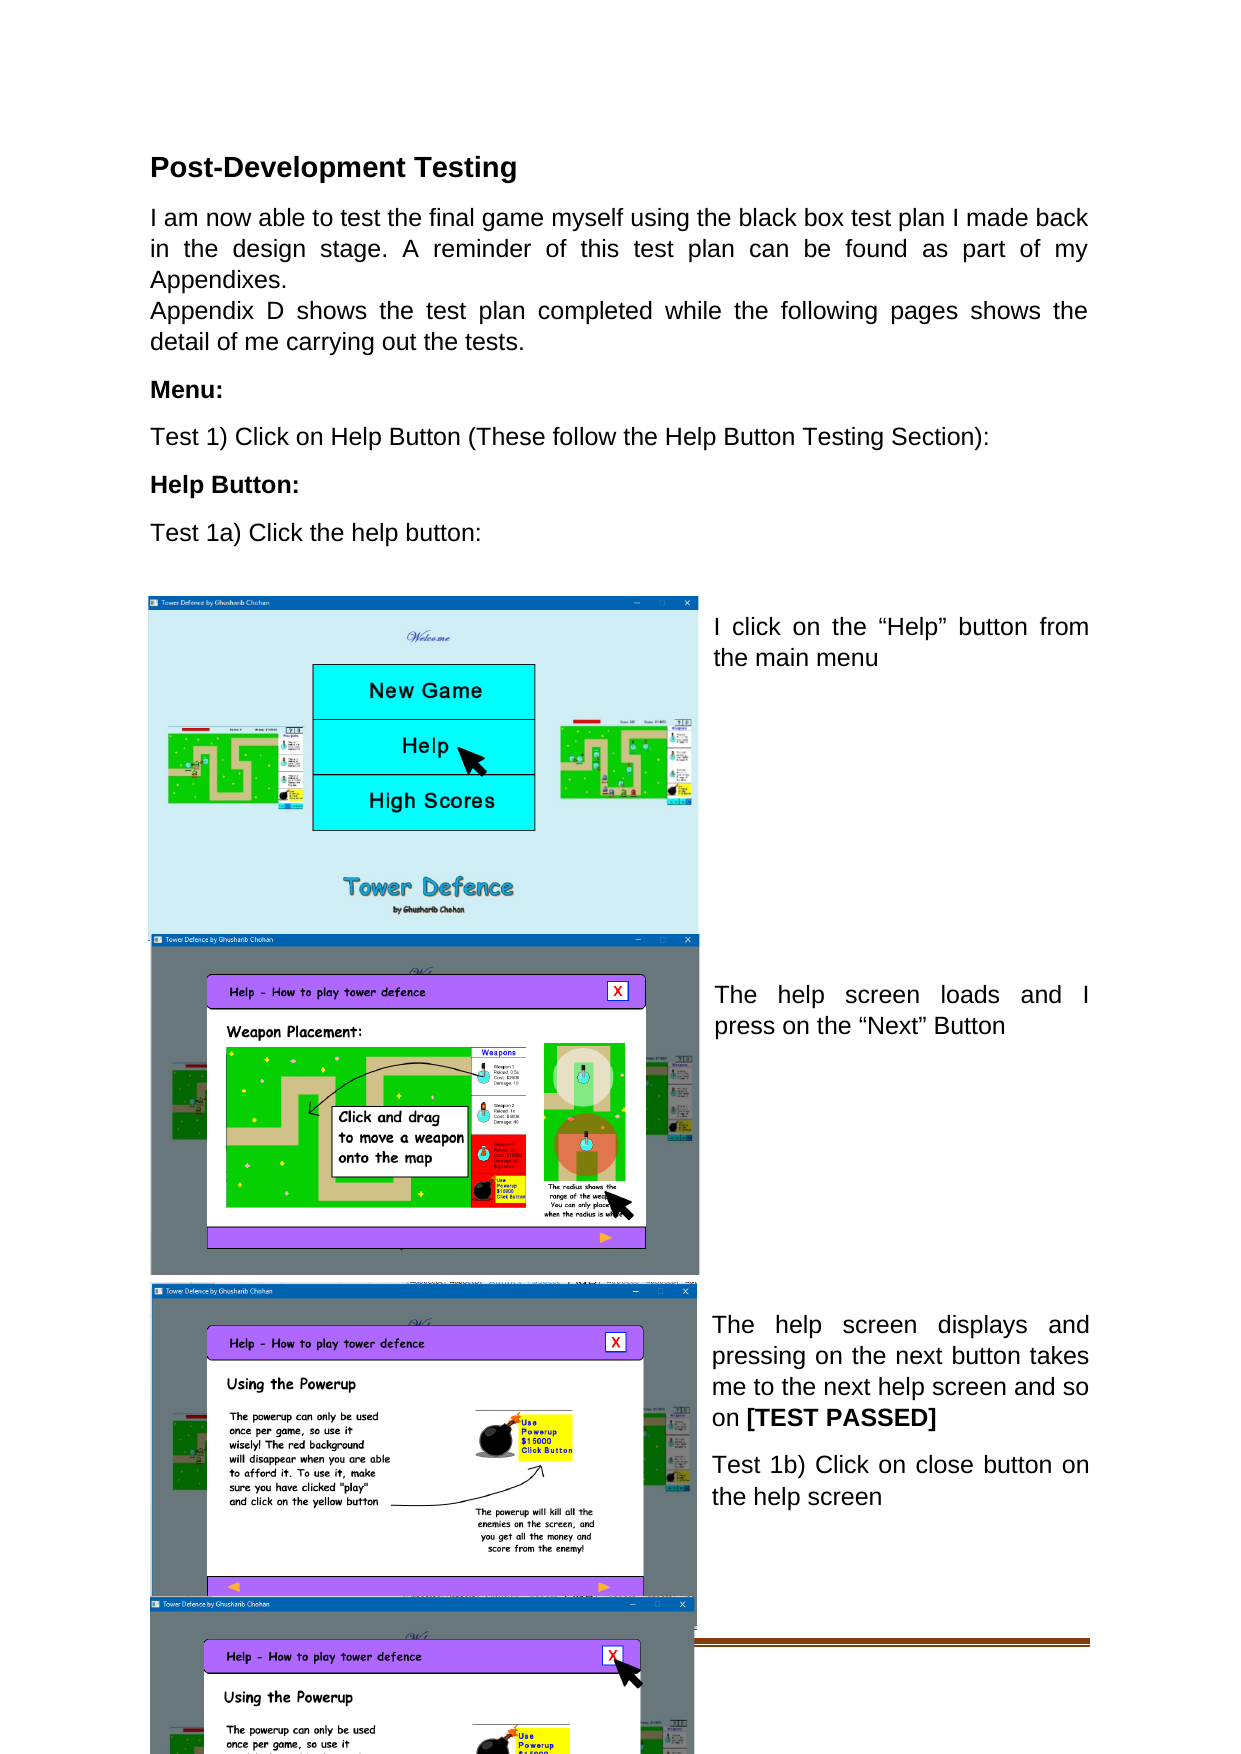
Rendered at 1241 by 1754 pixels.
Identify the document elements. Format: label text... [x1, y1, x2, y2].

text Test 1) Click on Help Button (These follow the Help Button Testing Section): [150, 422, 1090, 451]
text Help Button: [150, 470, 1090, 499]
text The help screen displays and pressing on the next button takes me to the next help screen and so on [TEST PASSED] [150, 1058, 1090, 1432]
text Test 1a) Click the help button: [150, 518, 1090, 547]
text Post-Development Testing [150, 150, 1090, 183]
picture [150, 1282, 697, 1754]
text The help screen loads and I press on the “Next” Button [699, 930, 1090, 1039]
text I click on the “Help” button from the main menu [699, 612, 1090, 672]
text I am now able to test the final game myself using the black box test plan I made back in the design stage. A reminder of this test plan can be found as part of my Appendixes. Appendix D shows the test plan completed while the following pages shows the detail of me carrying out the tests. [150, 203, 1090, 356]
text Menu: [150, 375, 1090, 403]
text Test 1b) Click on close button on the help screen [697, 1451, 1090, 1510]
picture [148, 596, 700, 1275]
